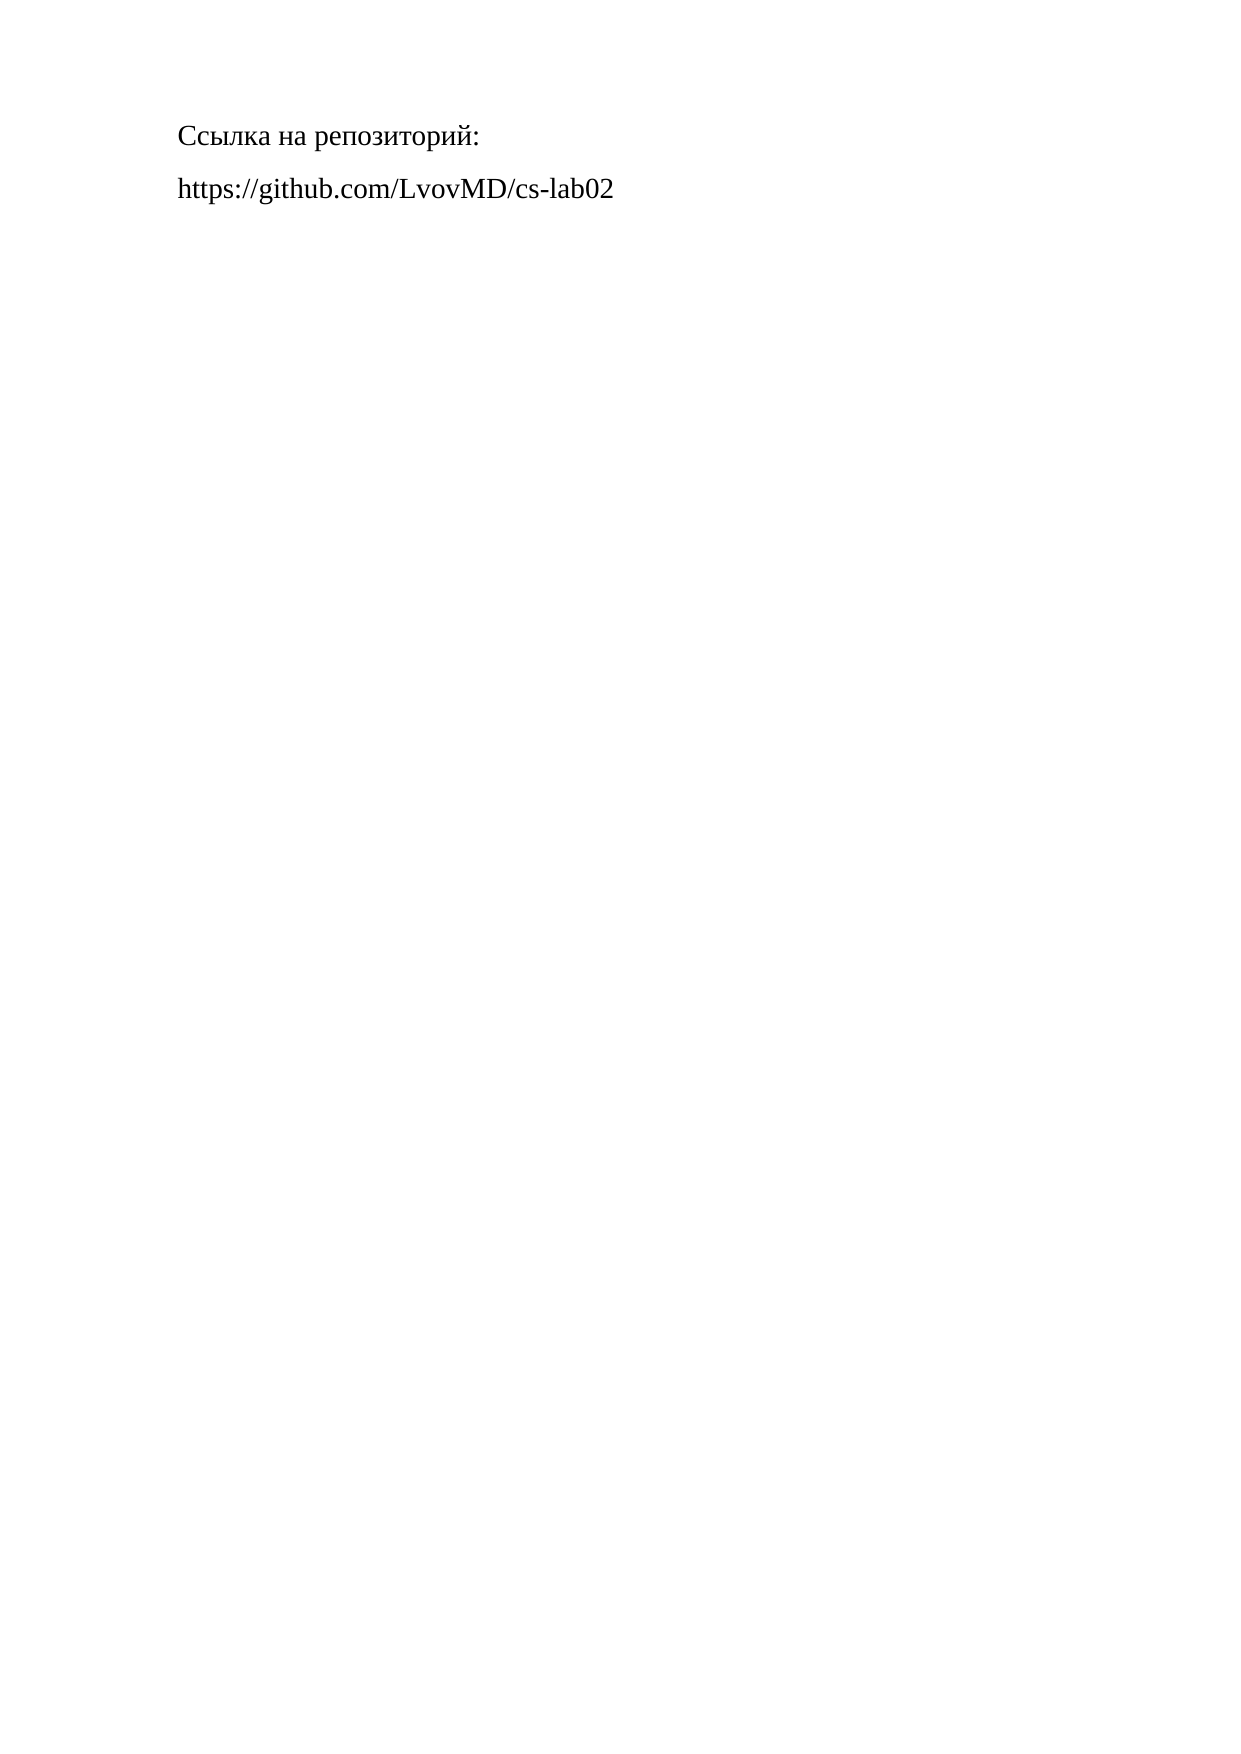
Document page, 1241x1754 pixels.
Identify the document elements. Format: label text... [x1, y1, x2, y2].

text https://github.com/LvovMD/cs-lab02 [177, 171, 1152, 204]
text Ссылка на репозиторий: [177, 118, 1152, 152]
